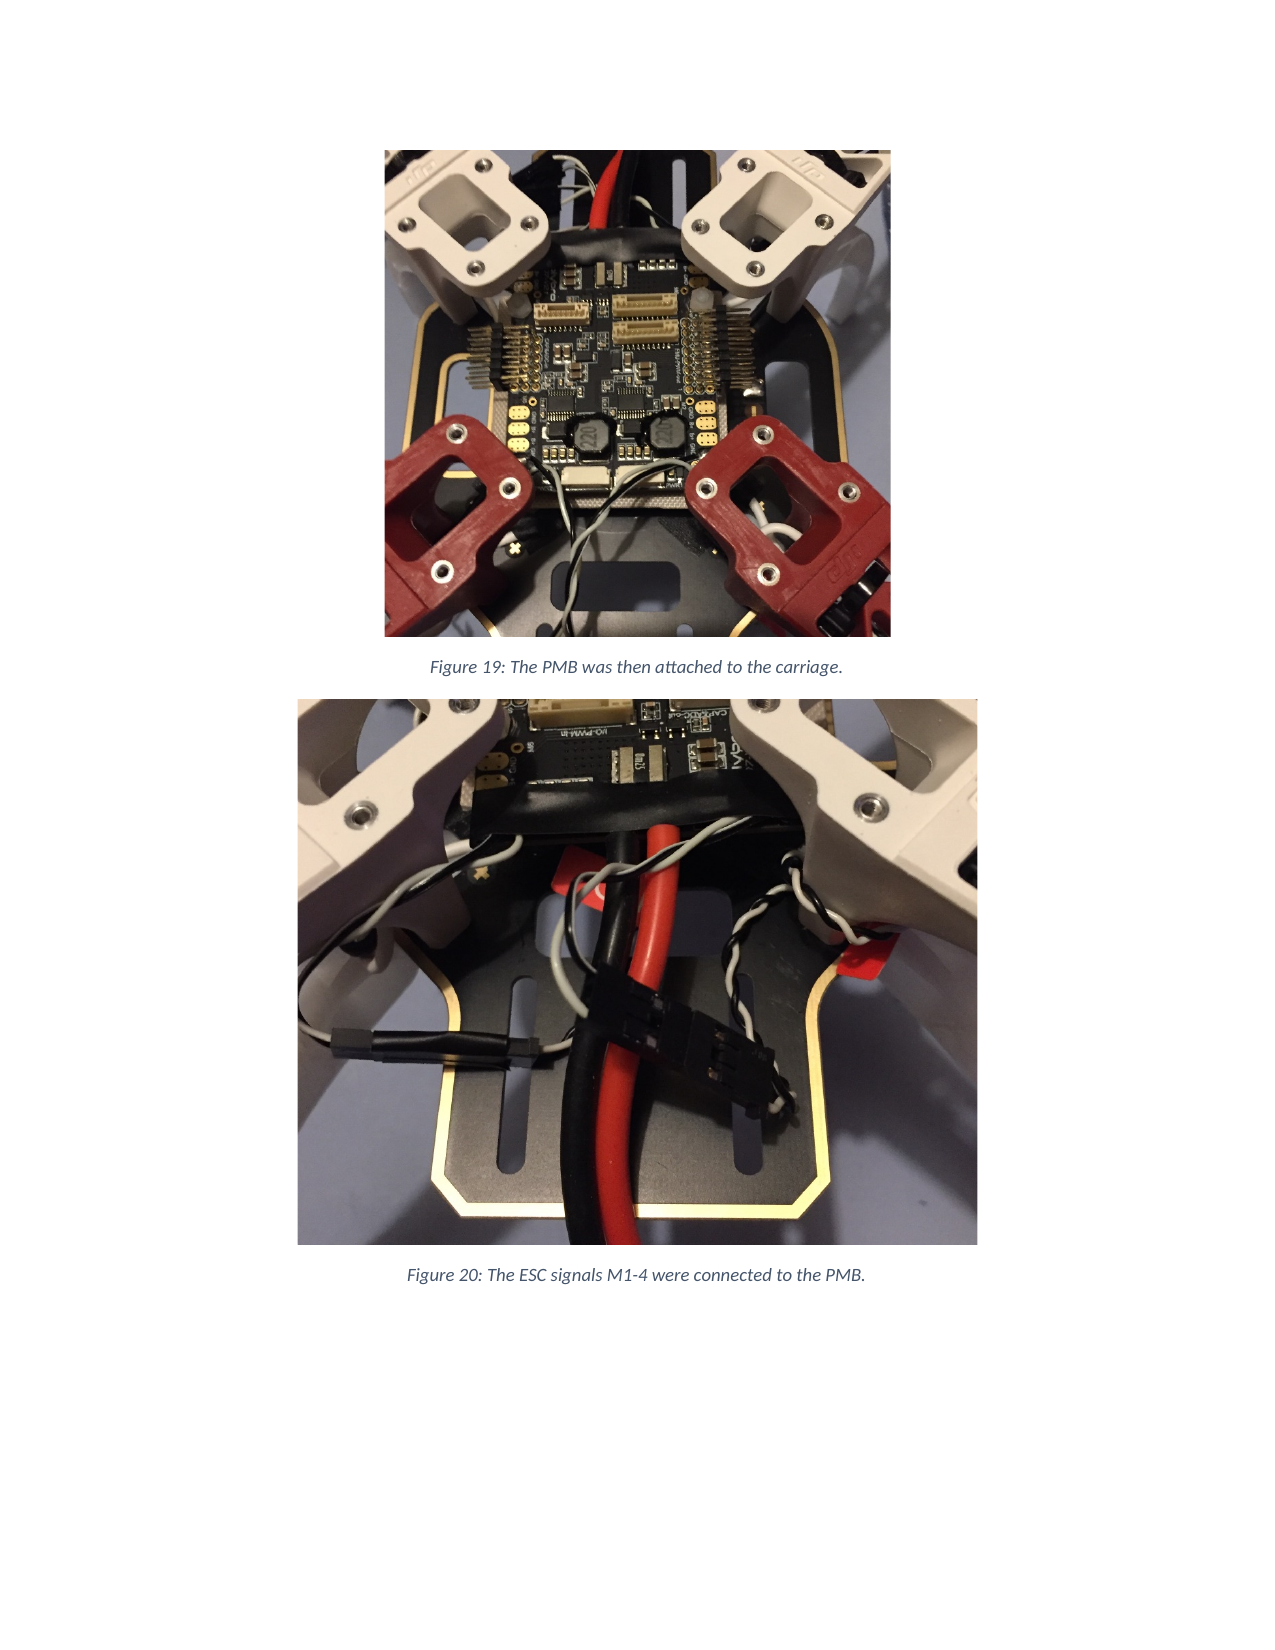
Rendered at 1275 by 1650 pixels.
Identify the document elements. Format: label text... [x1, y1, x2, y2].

picture [297, 699, 978, 1245]
text Figure 19: The PMB was then attached to the carriage. [150, 655, 1125, 678]
picture [384, 150, 891, 637]
text Figure 20: The ESC signals M1-4 were connected to the PMB. [150, 1263, 1125, 1286]
